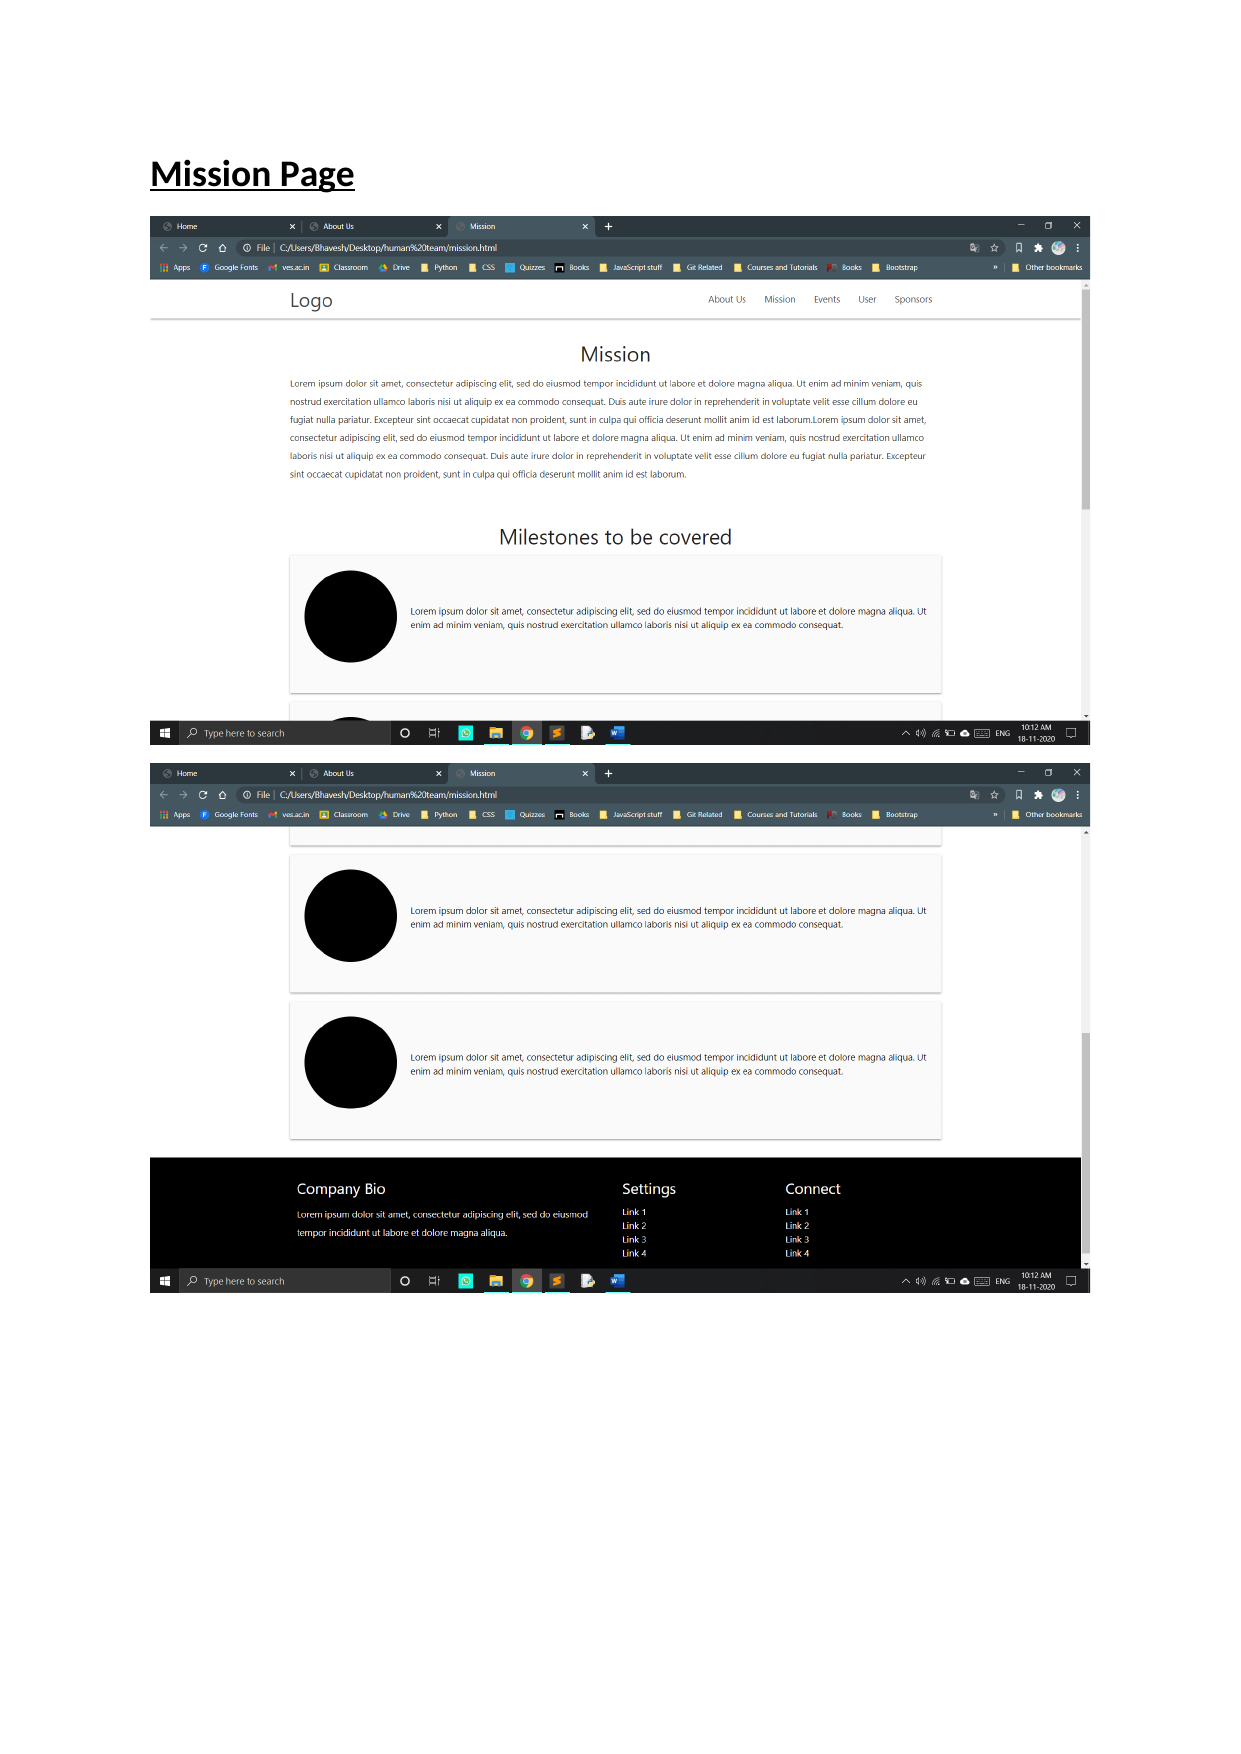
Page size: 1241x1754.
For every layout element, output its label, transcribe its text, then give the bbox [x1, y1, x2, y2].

picture [150, 216, 1091, 745]
picture [150, 763, 1091, 1293]
text Mission Page [150, 150, 1090, 196]
